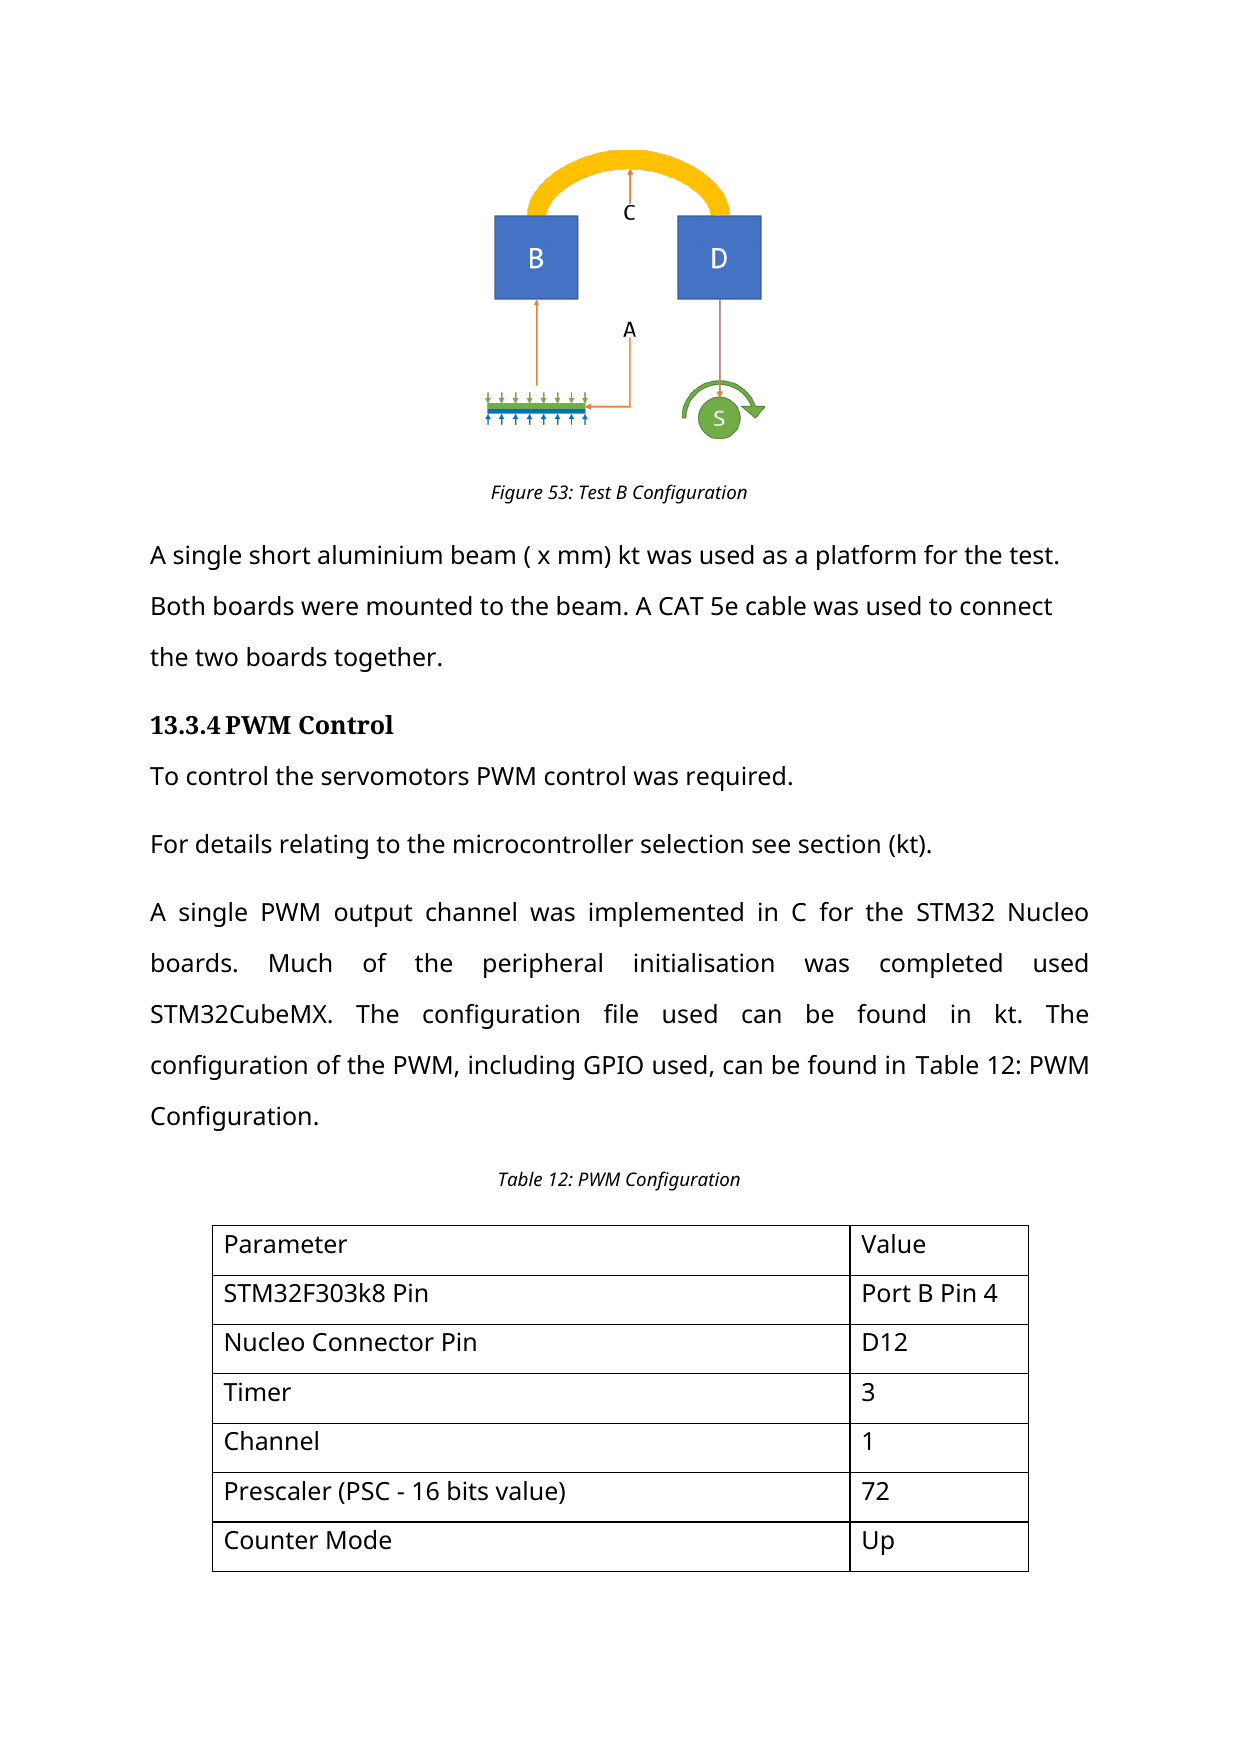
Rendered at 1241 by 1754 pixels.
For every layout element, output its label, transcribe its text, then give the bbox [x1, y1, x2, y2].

text To control the servomotors PWM control was required. [150, 759, 1090, 793]
table_cell Nucleo Connector Pin [213, 1325, 849, 1373]
table_header Value [851, 1226, 1028, 1274]
picture [475, 150, 765, 446]
table_cell 72 [851, 1473, 1028, 1521]
subtitle PWM Control [150, 708, 1090, 742]
table_cell 3 [851, 1374, 1028, 1423]
table_cell 1 [851, 1424, 1028, 1472]
table_cell Port B Pin 4 [851, 1276, 1028, 1324]
table_cell Up [851, 1523, 1028, 1571]
table_cell Channel [213, 1424, 849, 1472]
table_cell Counter Mode [213, 1523, 849, 1571]
table_cell D12 [851, 1325, 1028, 1373]
table_cell Prescaler (PSC - 16 bits value) [213, 1473, 849, 1521]
text A single PWM output channel was implemented in C for the STM32 Nucleo boards. Much of the peripheral initialisation was completed used STM32CubeMX. The configuration file used can be found in kt. The configuration of the PWM, including GPIO used, can be found in REF _Ref515611855 \h \* MERGEFORMAT Table 12: PWM Configuration. [150, 894, 1090, 1132]
table_header Parameter [213, 1226, 849, 1274]
text Table SEQ Table \* ARABIC 12: PWM Configuration [150, 1166, 1090, 1192]
text For details relating to the microcontroller selection see section (kt). [150, 827, 1090, 861]
table_cell STM32F303k8 Pin [213, 1276, 849, 1324]
text Figure SEQ Figure \* ARABIC 53: Test B Configuration [150, 479, 1090, 504]
text A single short aluminium beam ( x mm) kt was used as a platform for the test. Both boards were mounted to the beam. A CAT 5e cable was used to connect the two boards together. [150, 538, 1090, 674]
table_cell Timer [213, 1374, 849, 1423]
